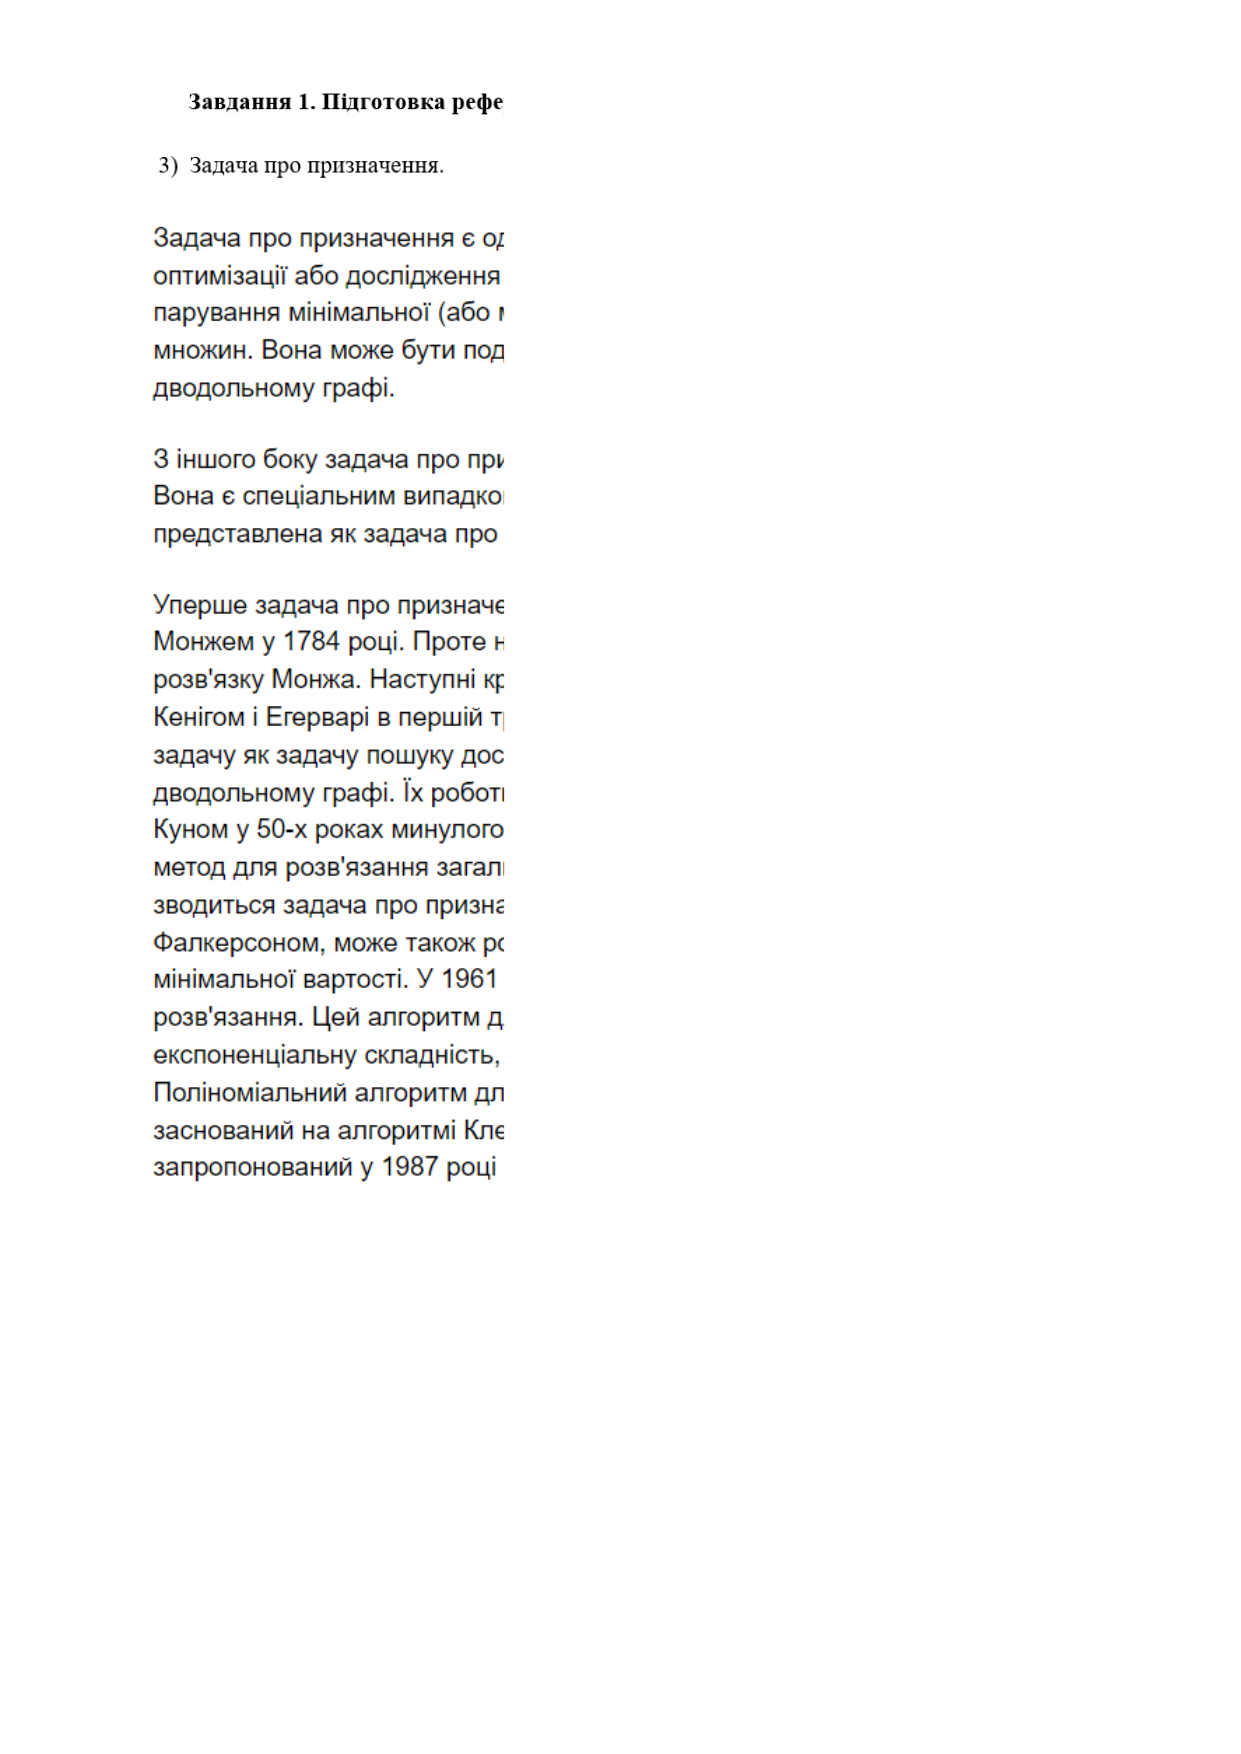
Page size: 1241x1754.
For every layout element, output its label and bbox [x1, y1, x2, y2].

picture [140, 79, 505, 183]
picture [140, 216, 505, 1187]
